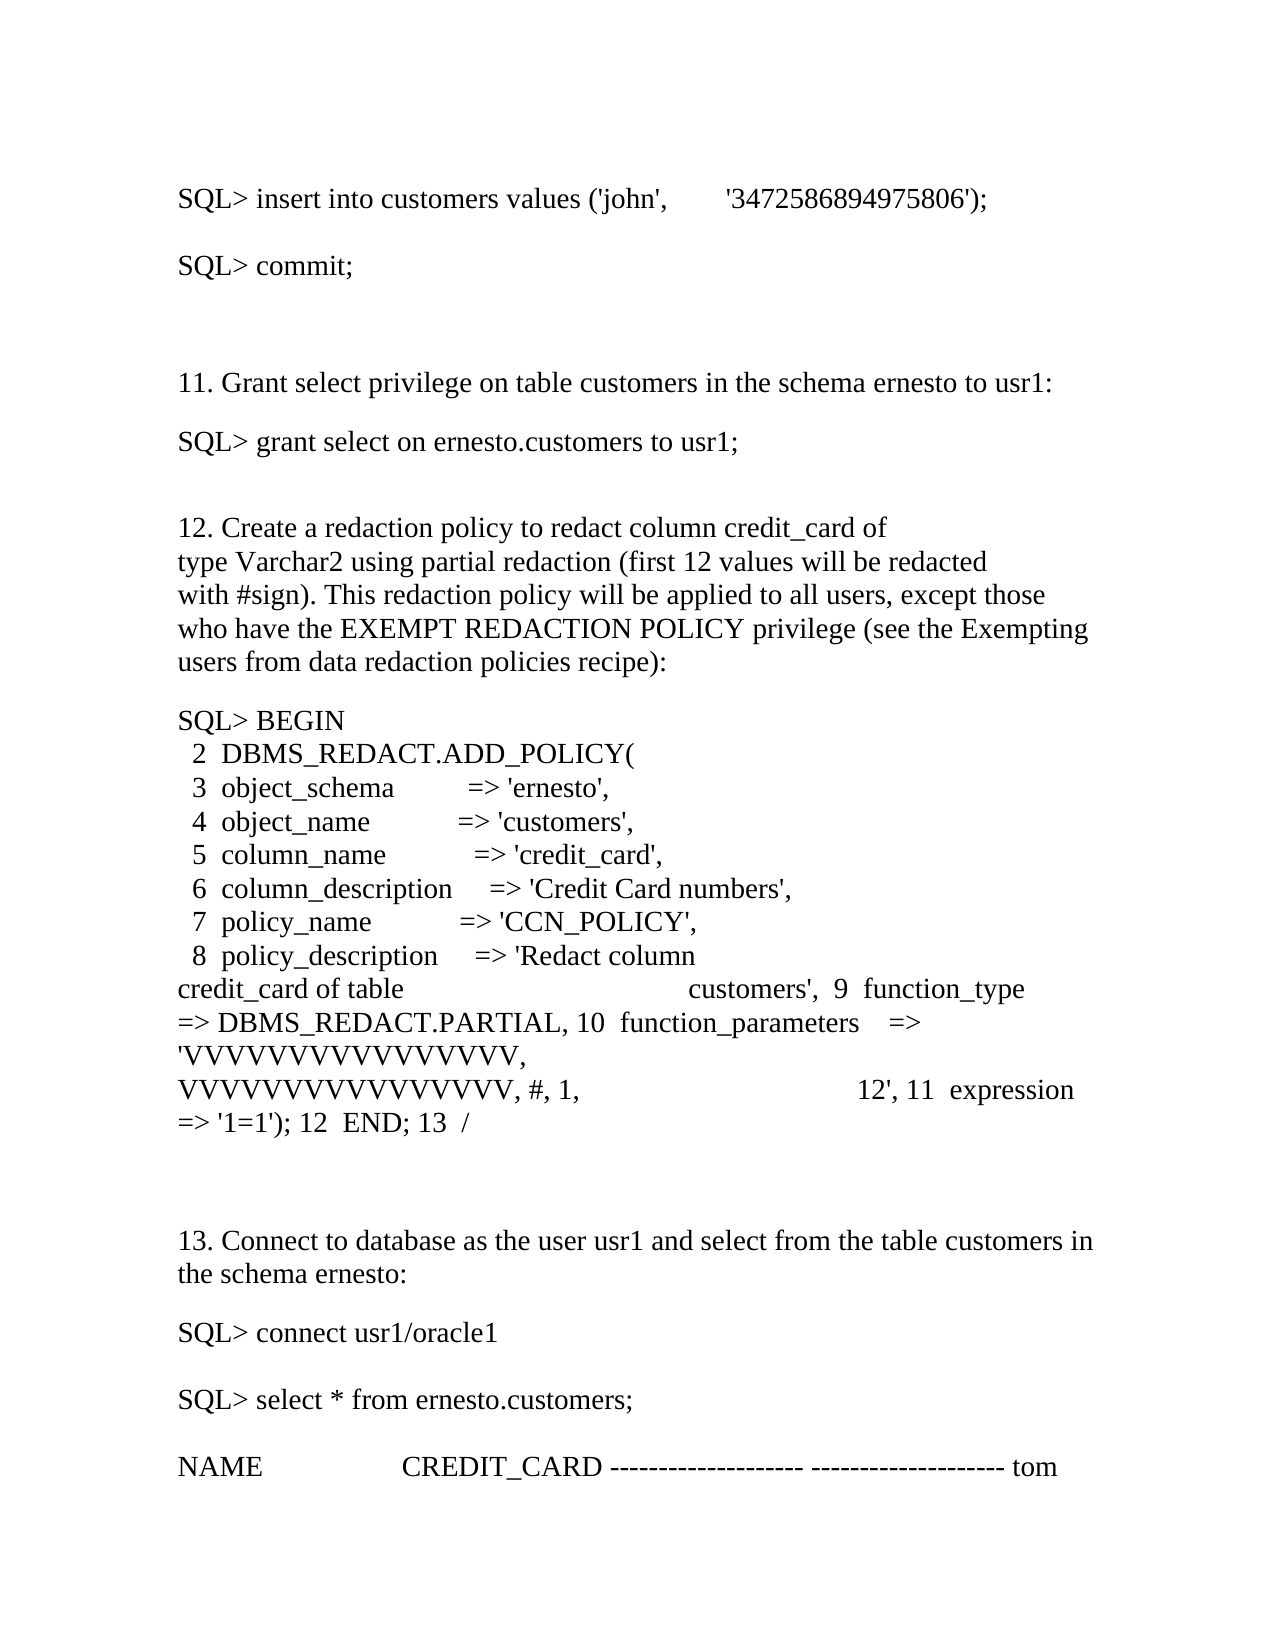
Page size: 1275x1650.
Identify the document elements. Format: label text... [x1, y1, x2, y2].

text SQL> grant select on ernesto.customers to usr1; [177, 424, 1098, 485]
text 12. Create a redaction policy to redact column credit_card of type Varchar2 using partial redaction (first 12 values will be redacted with #sign). This redaction policy will be applied to all users, except those who have the EXEMPT REDACTION POLICY privilege (see the Exempting users from data redaction policies recipe): [177, 510, 1098, 678]
text SQL> BEGIN 2 DBMS_REDACT.ADD_POLICY( 3 object_schema => 'ernesto', 4 object_name => 'customers', 5 column_name => 'credit_card', 6 column_description => 'Credit Card numbers', 7 policy_name => 'CCN_POLICY', 8 policy_description => 'Redact column credit_card of table customers', 9 function_type => DBMS_REDACT.PARTIAL, 10 function_parameters => 'VVVVVVVVVVVVVVVV, VVVVVVVVVVVVVVVV, #, 1, 12', 11 expression => '1=1'); 12 END; 13 / [177, 703, 1098, 1139]
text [177, 1315, 1098, 1482]
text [177, 148, 1098, 282]
text 11. Grant select privilege on table customers in the schema ernesto to usr1: [177, 365, 1098, 399]
text 13. Connect to database as the user usr1 and select from the table customers in the schema ernesto: [177, 1223, 1098, 1290]
